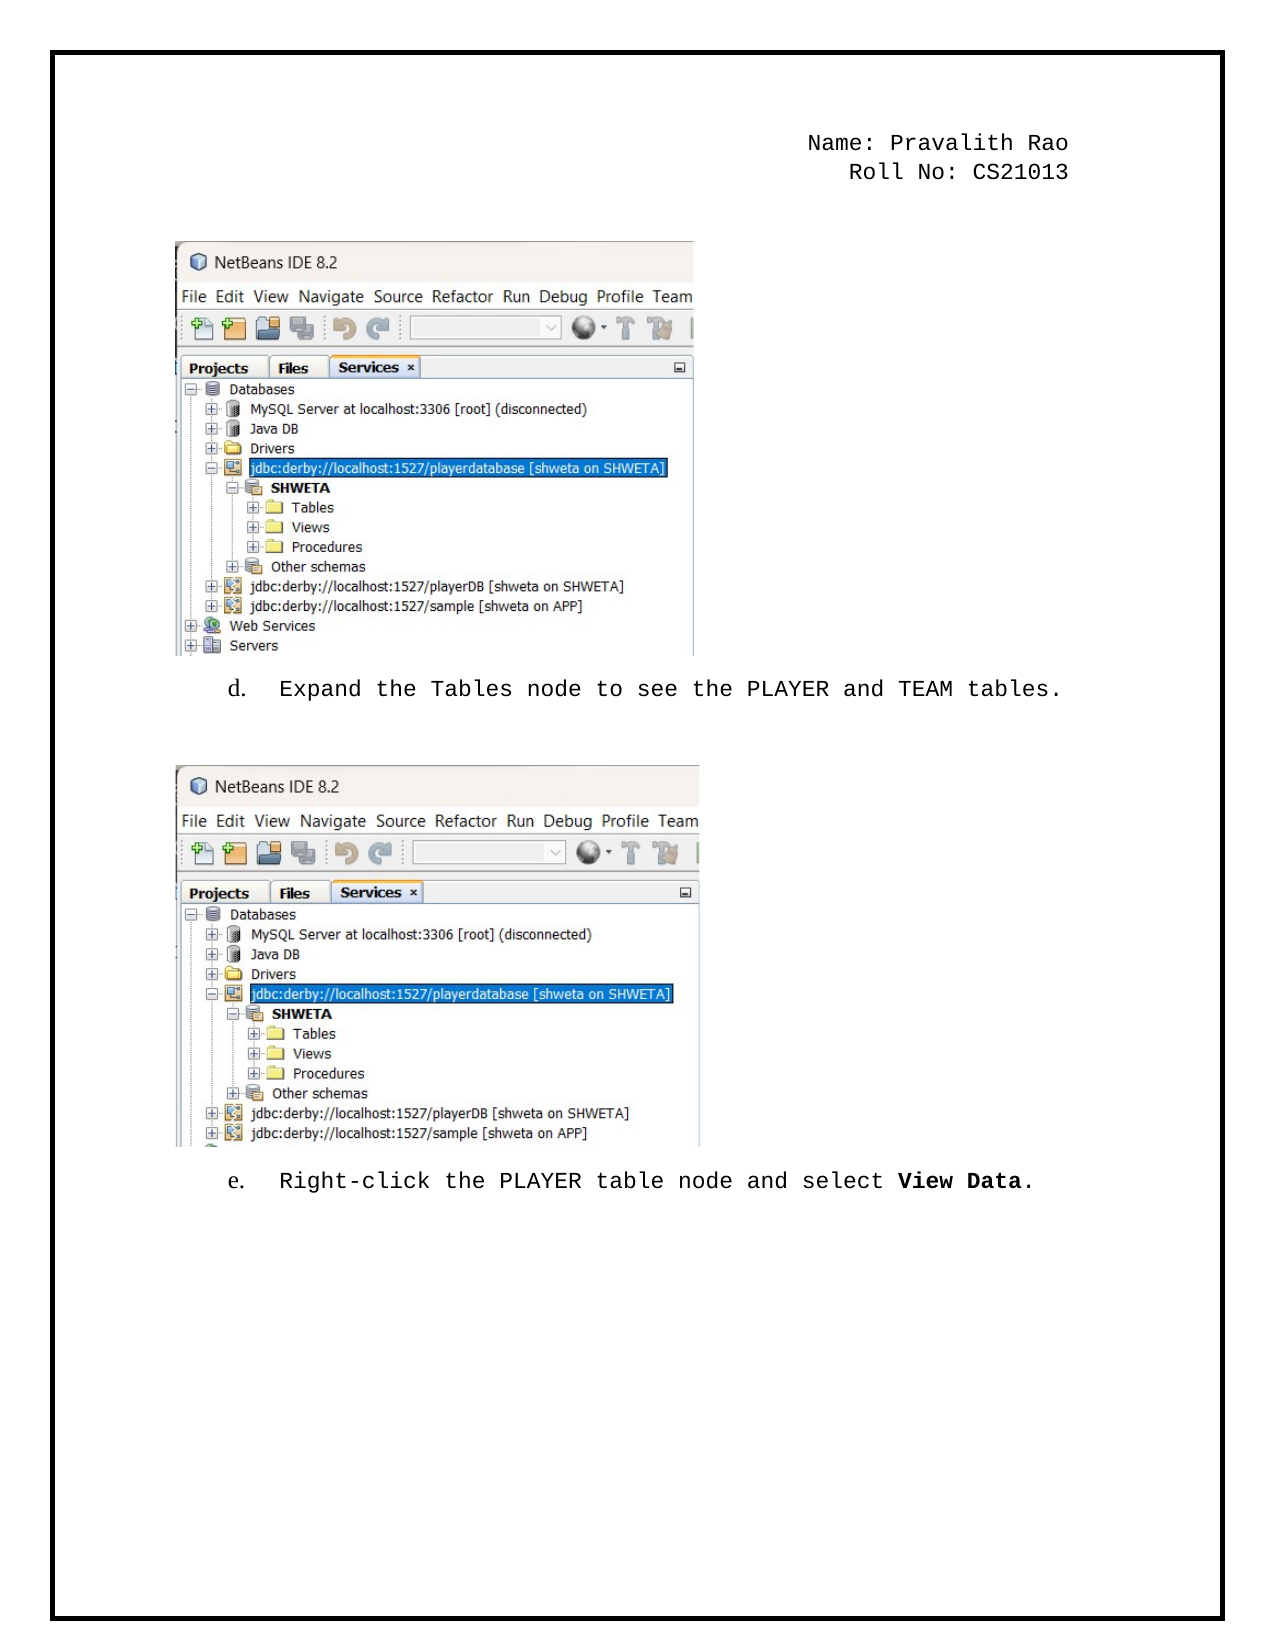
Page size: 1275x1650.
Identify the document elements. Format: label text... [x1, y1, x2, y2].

list Expand the Tables node to see the PLAYER and TEAM tables. [228, 673, 1169, 703]
picture [175, 765, 700, 1147]
picture [175, 241, 694, 656]
list Right-click the PLAYER table node and select View Data. [228, 1165, 1169, 1195]
